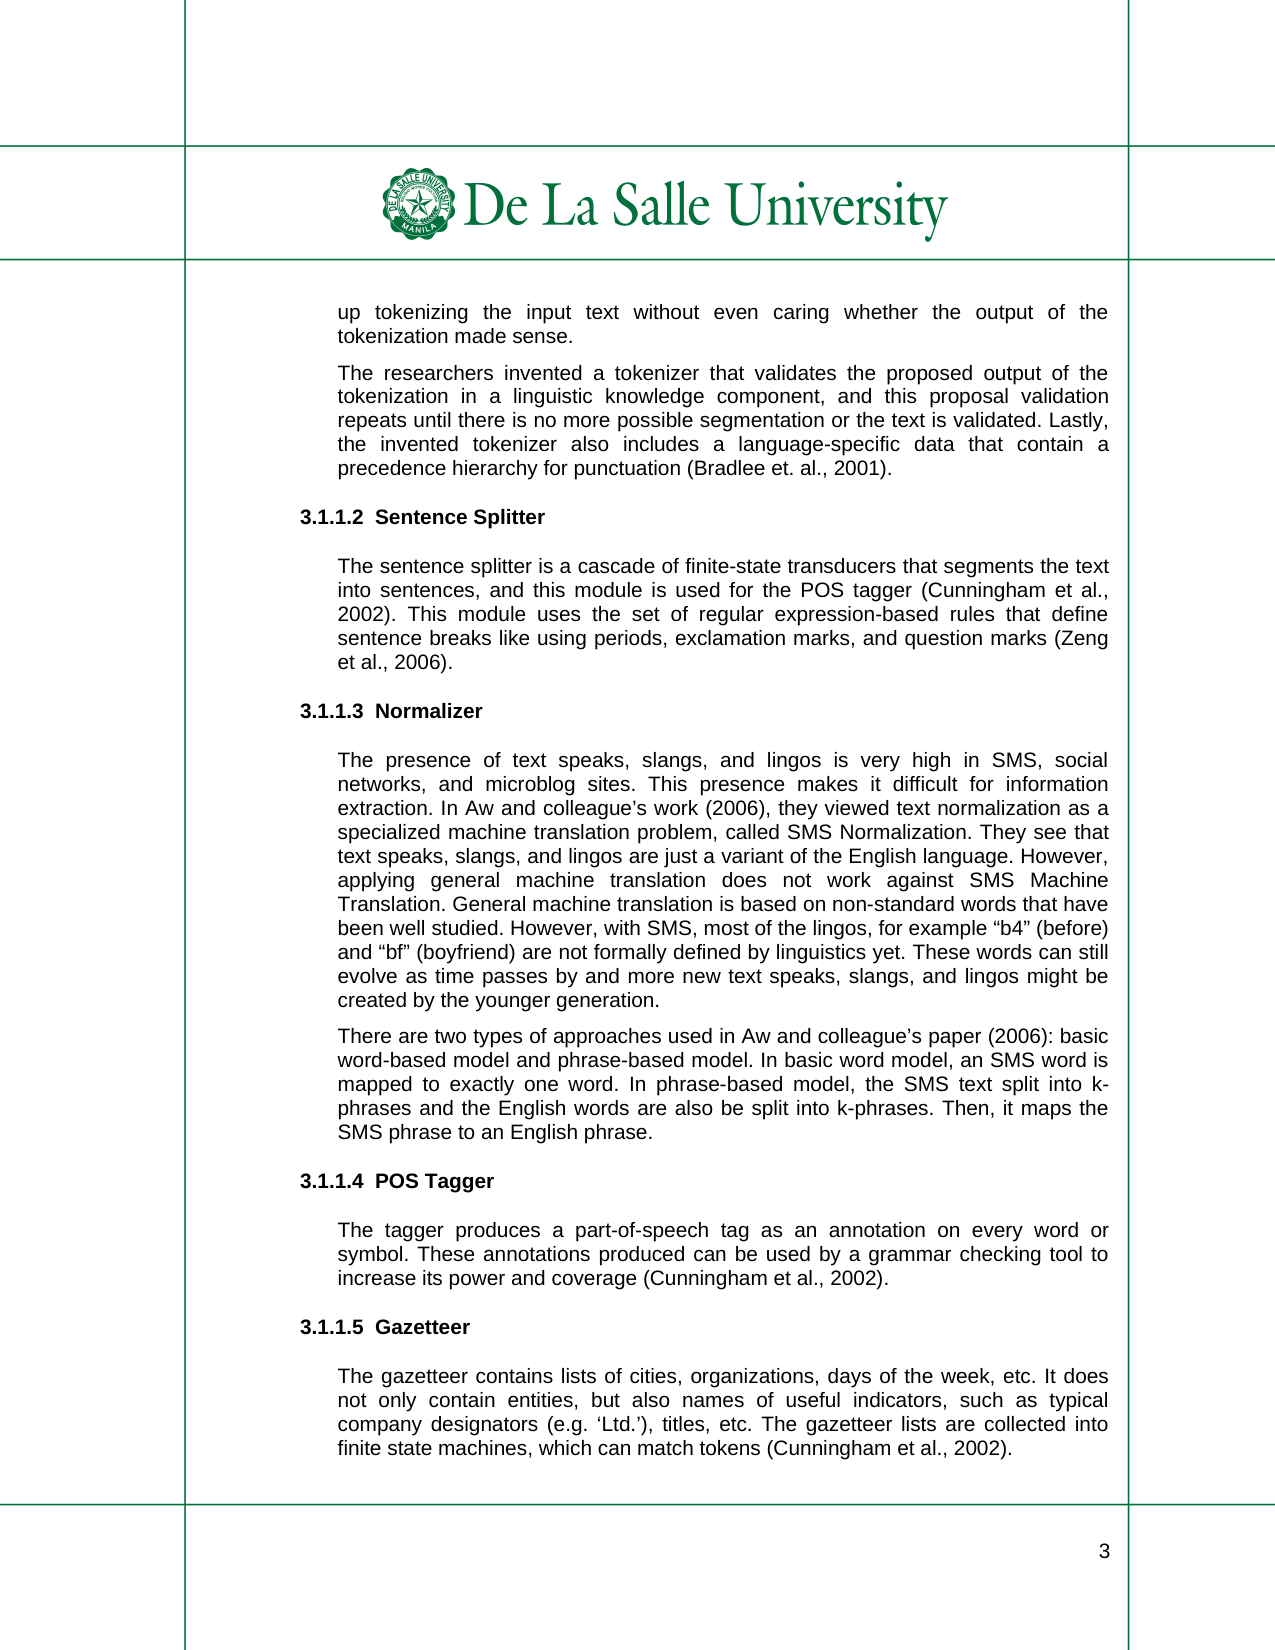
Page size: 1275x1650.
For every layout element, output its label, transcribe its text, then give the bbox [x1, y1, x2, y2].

text The sentence splitter is a cascade of finite-state transducers that segments the text into sentences, and this module is used for the POS tagger (Cunningham et al., 2002). This module uses the set of regular expression-based rules that define sentence breaks like using periods, exclamation marks, and question marks (Zeng et al., 2006). [337, 554, 1110, 674]
text The tagger produces a part-of-speech tag as an annotation on every word or symbol. These annotations produced can be used by a grammar checking tool to increase its power and coverage (Cunningham et al., 2002). [337, 1218, 1110, 1289]
subtitle Gazetteer [300, 1314, 1110, 1338]
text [337, 300, 1110, 348]
subtitle Normalizer [300, 699, 1110, 723]
picture [0, 0, 1275, 1650]
text The researchers invented a tokenizer that validates the proposed output of the tokenization in a linguistic knowledge component, and this proposal validation repeats until there is no more possible segmentation or the text is validated. Lastly, the invented tokenizer also includes a language-specific data that contain a precedence hierarchy for punctuation (Bradlee et. al., 2001). [337, 360, 1110, 480]
text There are two types of approaches used in Aw and colleague’s paper (2006): basic word-based model and phrase-based model. In basic word model, an SMS word is mapped to exactly one word. In phrase-based model, the SMS text split into k-phrases and the English words are also be split into k-phrases. Then, it maps the SMS phrase to an English phrase. [337, 1024, 1110, 1144]
text The gazetteer contains lists of cities, organizations, days of the week, etc. It does not only contain entities, but also names of useful indicators, such as typical company designators (e.g. ‘Ltd.’), titles, etc. The gazetteer lists are collected into finite state machines, which can match tokens (Cunningham et al., 2002). [337, 1363, 1110, 1459]
text The presence of text speaks, slangs, and lingos is very high in SMS, social networks, and microblog sites. This presence makes it difficult for information extraction. In Aw and colleague’s work (2006), they viewed text normalization as a specialized machine translation problem, called SMS Normalization. They see that text speaks, slangs, and lingos are just a variant of the English language. However, applying general machine translation does not work against SMS Machine Translation. General machine translation is based on non-standard words that have been well studied. However, with SMS, most of the lingos, for example “b4” (before) and “bf” (boyfriend) are not formally defined by linguistics yet. These words can still evolve as time passes by and more new text speaks, slangs, and lingos might be created by the younger generation. [337, 748, 1110, 1011]
subtitle POS Tagger [300, 1169, 1110, 1193]
subtitle Sentence Splitter [300, 505, 1110, 529]
